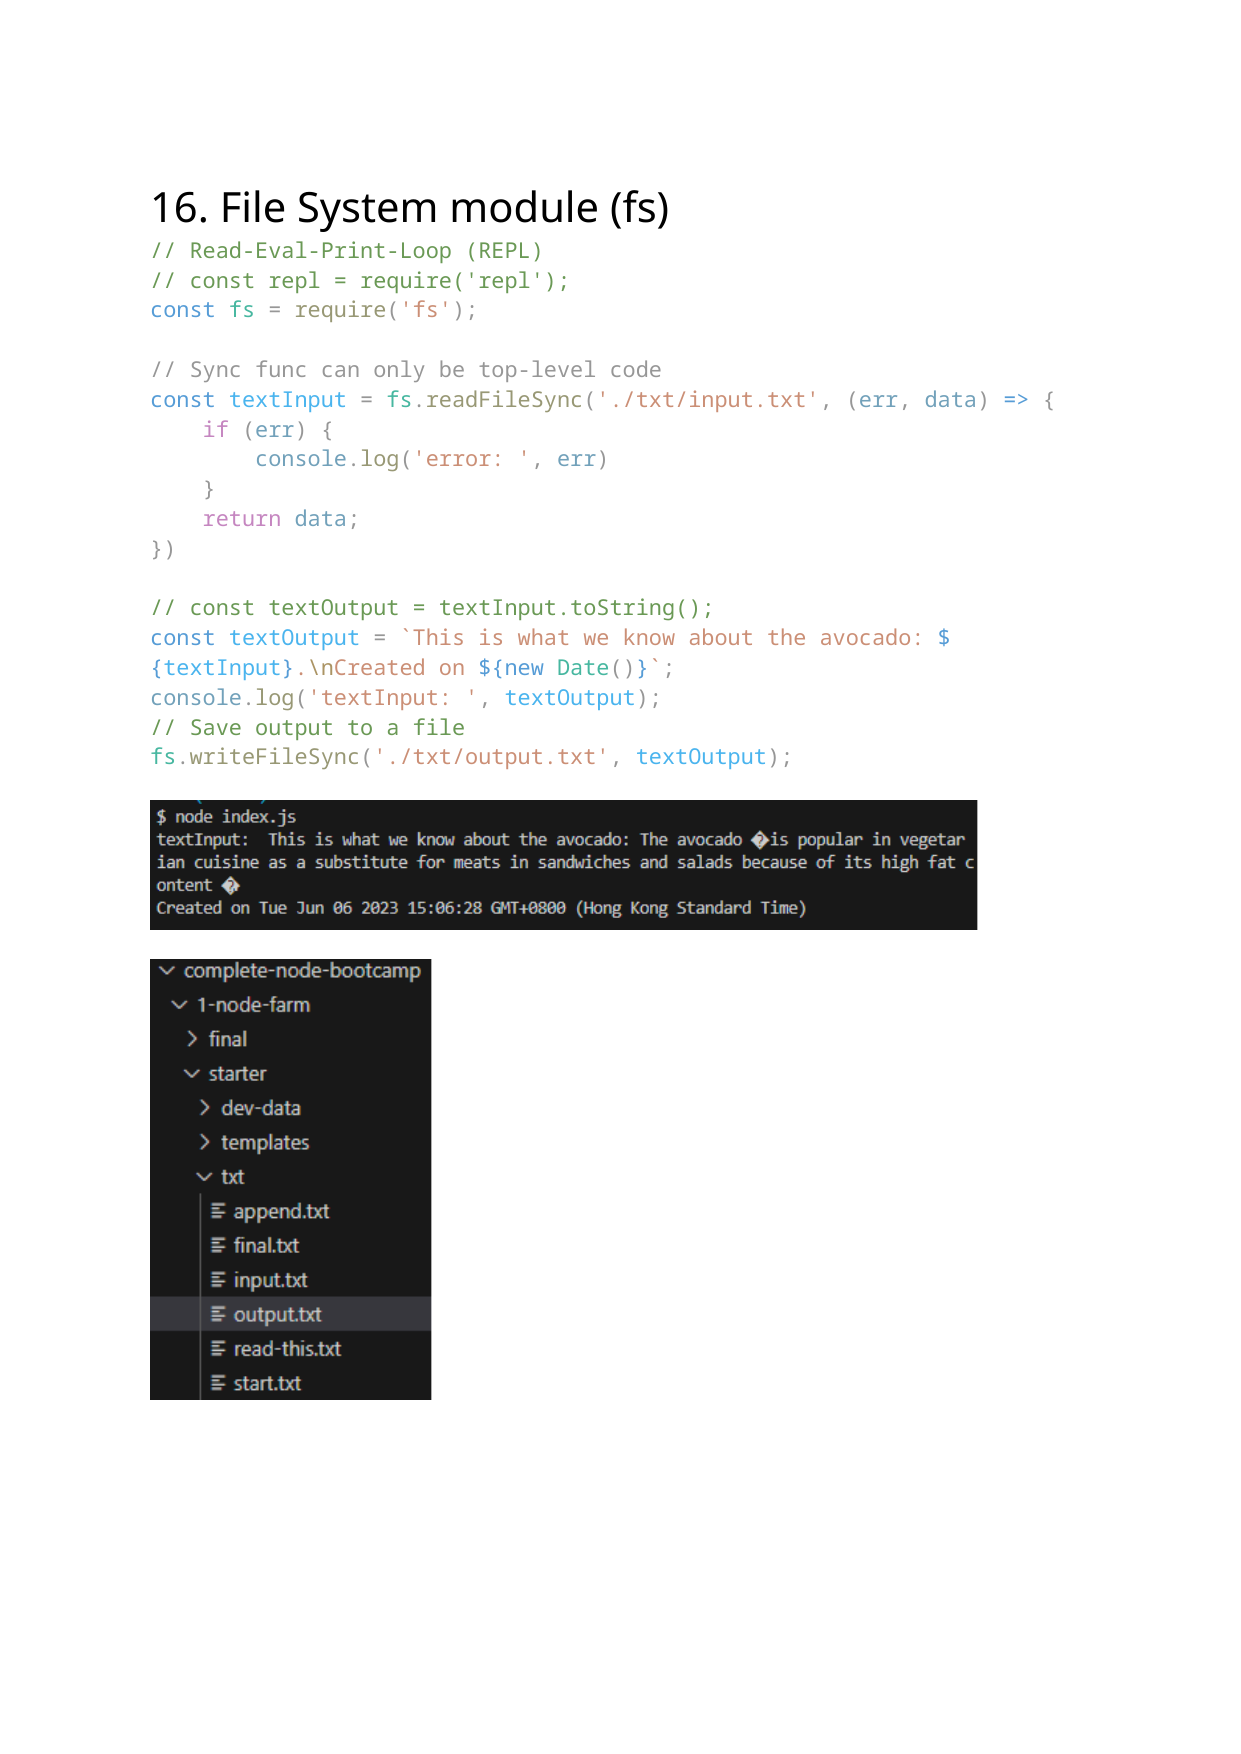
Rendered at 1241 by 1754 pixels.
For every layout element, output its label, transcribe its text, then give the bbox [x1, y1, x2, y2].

picture [150, 800, 978, 930]
text const textOutput = `This is what we know about the avocado: ${textInput}.\nCreated on ${new Date()}`; [150, 622, 1090, 682]
text const textInput = fs.readFileSync('./txt/input.txt', (err, data) => { [150, 384, 1090, 413]
text 16. File System module (fs) [150, 178, 1090, 235]
text const fs = require('fs'); [150, 294, 1090, 324]
text }) [150, 533, 1090, 562]
text if (err) { [150, 413, 1090, 443]
picture [150, 959, 432, 1400]
text // const repl = require('repl'); [150, 264, 1090, 294]
text console.log('textInput: ', textOutput); [150, 682, 1090, 711]
text console.log('error: ', err) [150, 443, 1090, 473]
text fs.writeFileSync('./txt/output.txt', textOutput); [150, 741, 1090, 771]
text // const textOutput = textInput.toString(); [150, 592, 1090, 622]
text return data; [150, 503, 1090, 533]
text } [150, 473, 1090, 503]
text // Save output to a file [150, 711, 1090, 741]
text // Read-Eval-Print-Loop (REPL) [150, 235, 1090, 264]
text // Sync func can only be top-level code [150, 354, 1090, 384]
